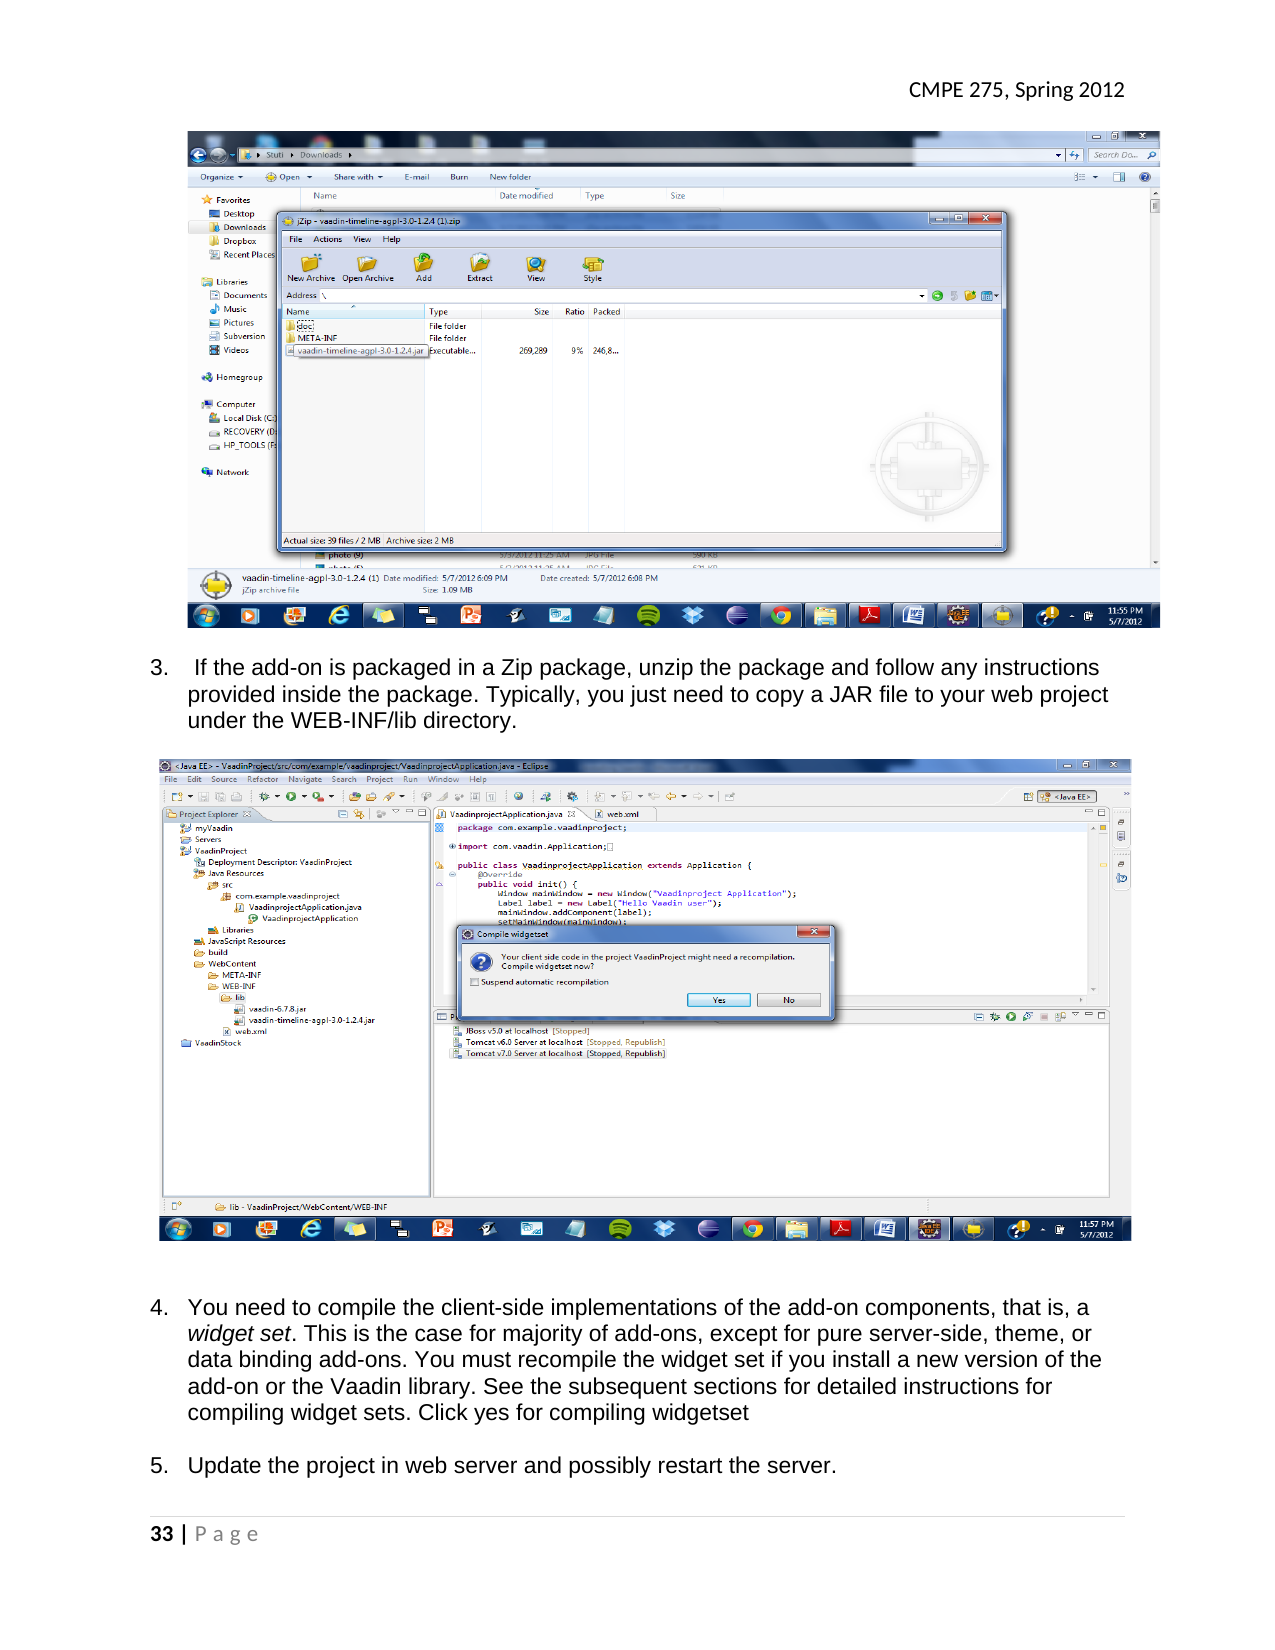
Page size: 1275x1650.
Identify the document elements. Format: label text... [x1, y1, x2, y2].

picture [159, 759, 1132, 1241]
list You need to compile the client-side implementations of the add-on components, that is, a widget set. This is the case for majority of add-ons, except for pure server-side, theme, or data binding add-ons. You must recompile the widget set if you install a new version of the add-on or the Vaadin library. See the subsequent sections for detailed instructions for compiling widget sets. Click yes for compiling widgetset [150, 1294, 1125, 1425]
list Update the project in web server and possibly restart the server. [150, 1452, 1125, 1478]
text provided inside the package. Typically, you just need to copy a JAR file to your web project under the WEB-INF/lib directory. [187, 681, 1125, 733]
picture [187, 131, 1161, 628]
list If the add-on is packaged in a Zip package, unzip the package and follow any instructions [150, 654, 1125, 681]
